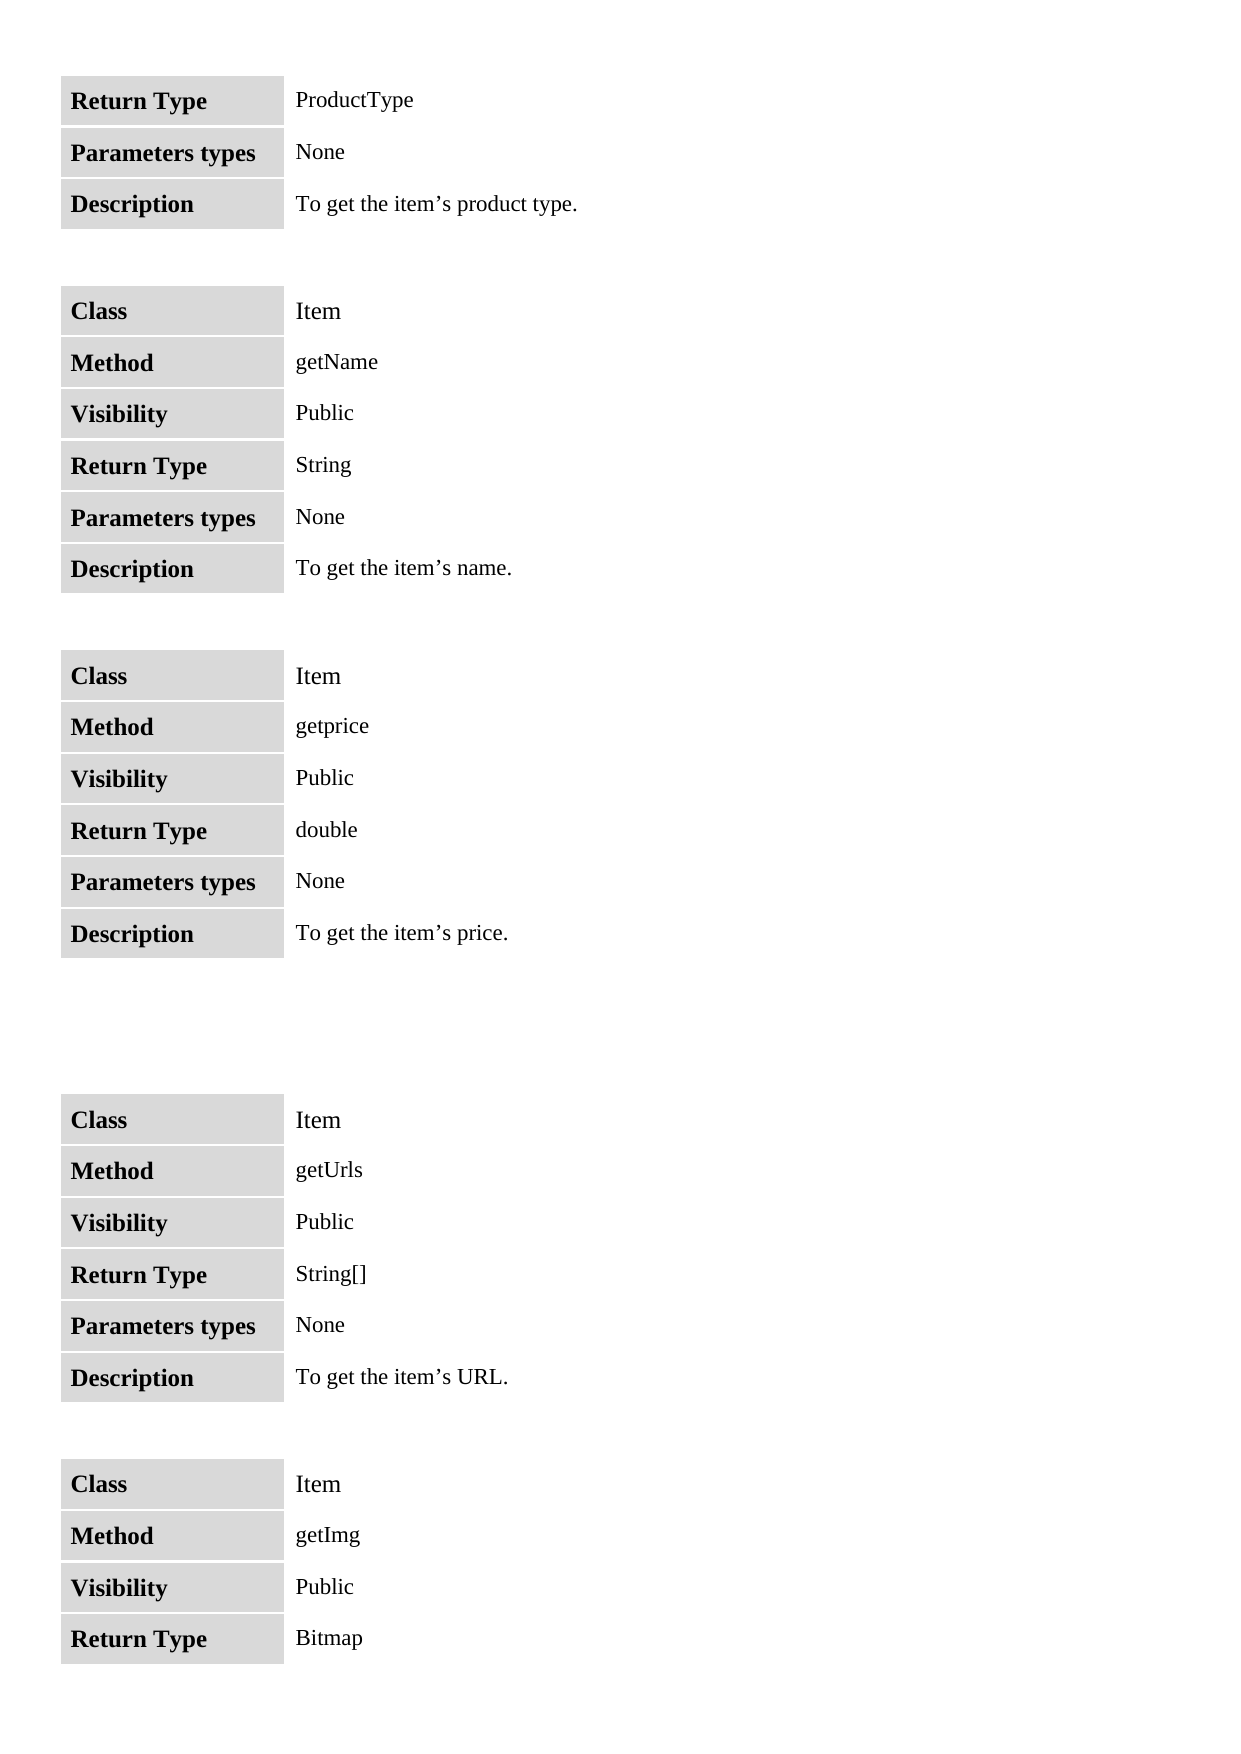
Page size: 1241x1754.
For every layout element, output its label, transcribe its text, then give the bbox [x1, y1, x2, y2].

table_cell Visibility [61, 754, 284, 803]
table_cell Parameters types [61, 1301, 284, 1351]
table_cell Description [61, 544, 284, 593]
table_cell double [286, 805, 940, 855]
table_cell To get the item’s URL. [286, 1353, 940, 1402]
table_header Item [286, 1459, 940, 1509]
table_cell ProductType [286, 76, 940, 125]
table_cell Visibility [61, 1563, 284, 1612]
table_header Class [61, 286, 284, 335]
table_cell Bitmap [286, 1614, 940, 1664]
table_header Item [286, 286, 940, 335]
table_cell Return Type [61, 1249, 284, 1299]
table_header Class [61, 650, 284, 700]
table_cell Method [61, 702, 284, 752]
table_cell Return Type [61, 1614, 284, 1664]
table_cell String [286, 441, 940, 490]
table_cell None [286, 1301, 940, 1351]
table_cell Method [61, 337, 284, 387]
table_cell Return Type [61, 441, 284, 490]
table_header Class [61, 1094, 284, 1144]
table_cell None [286, 492, 940, 542]
table_cell None [286, 128, 940, 177]
table_header Item [286, 1094, 940, 1144]
table_cell String[] [286, 1249, 940, 1299]
table_cell Visibility [61, 389, 284, 438]
table_header Class [61, 1459, 284, 1509]
table_cell Visibility [61, 1198, 284, 1247]
table_cell Method [61, 1511, 284, 1560]
table_cell getUrls [286, 1146, 940, 1196]
table_cell Method [61, 1146, 284, 1196]
table_cell getImg [286, 1511, 940, 1560]
table_cell To get the item’s name. [286, 544, 940, 593]
table_cell Public [286, 1563, 940, 1612]
table_cell getName [286, 337, 940, 387]
table_header Item [286, 650, 940, 700]
table_cell Parameters types [61, 128, 284, 177]
table_cell Description [61, 1353, 284, 1402]
table_cell Return Type [61, 76, 284, 125]
table_cell To get the item’s price. [286, 909, 940, 958]
table_cell Description [61, 179, 284, 229]
table_cell To get the item’s product type. [286, 179, 940, 229]
table_cell Parameters types [61, 492, 284, 542]
table_cell Public [286, 754, 940, 803]
table_cell None [286, 857, 940, 907]
table_cell Return Type [61, 805, 284, 855]
table_cell Public [286, 1198, 940, 1247]
table_cell Public [286, 389, 940, 438]
table_cell Description [61, 909, 284, 958]
table_cell getprice [286, 702, 940, 752]
table_cell Parameters types [61, 857, 284, 907]
